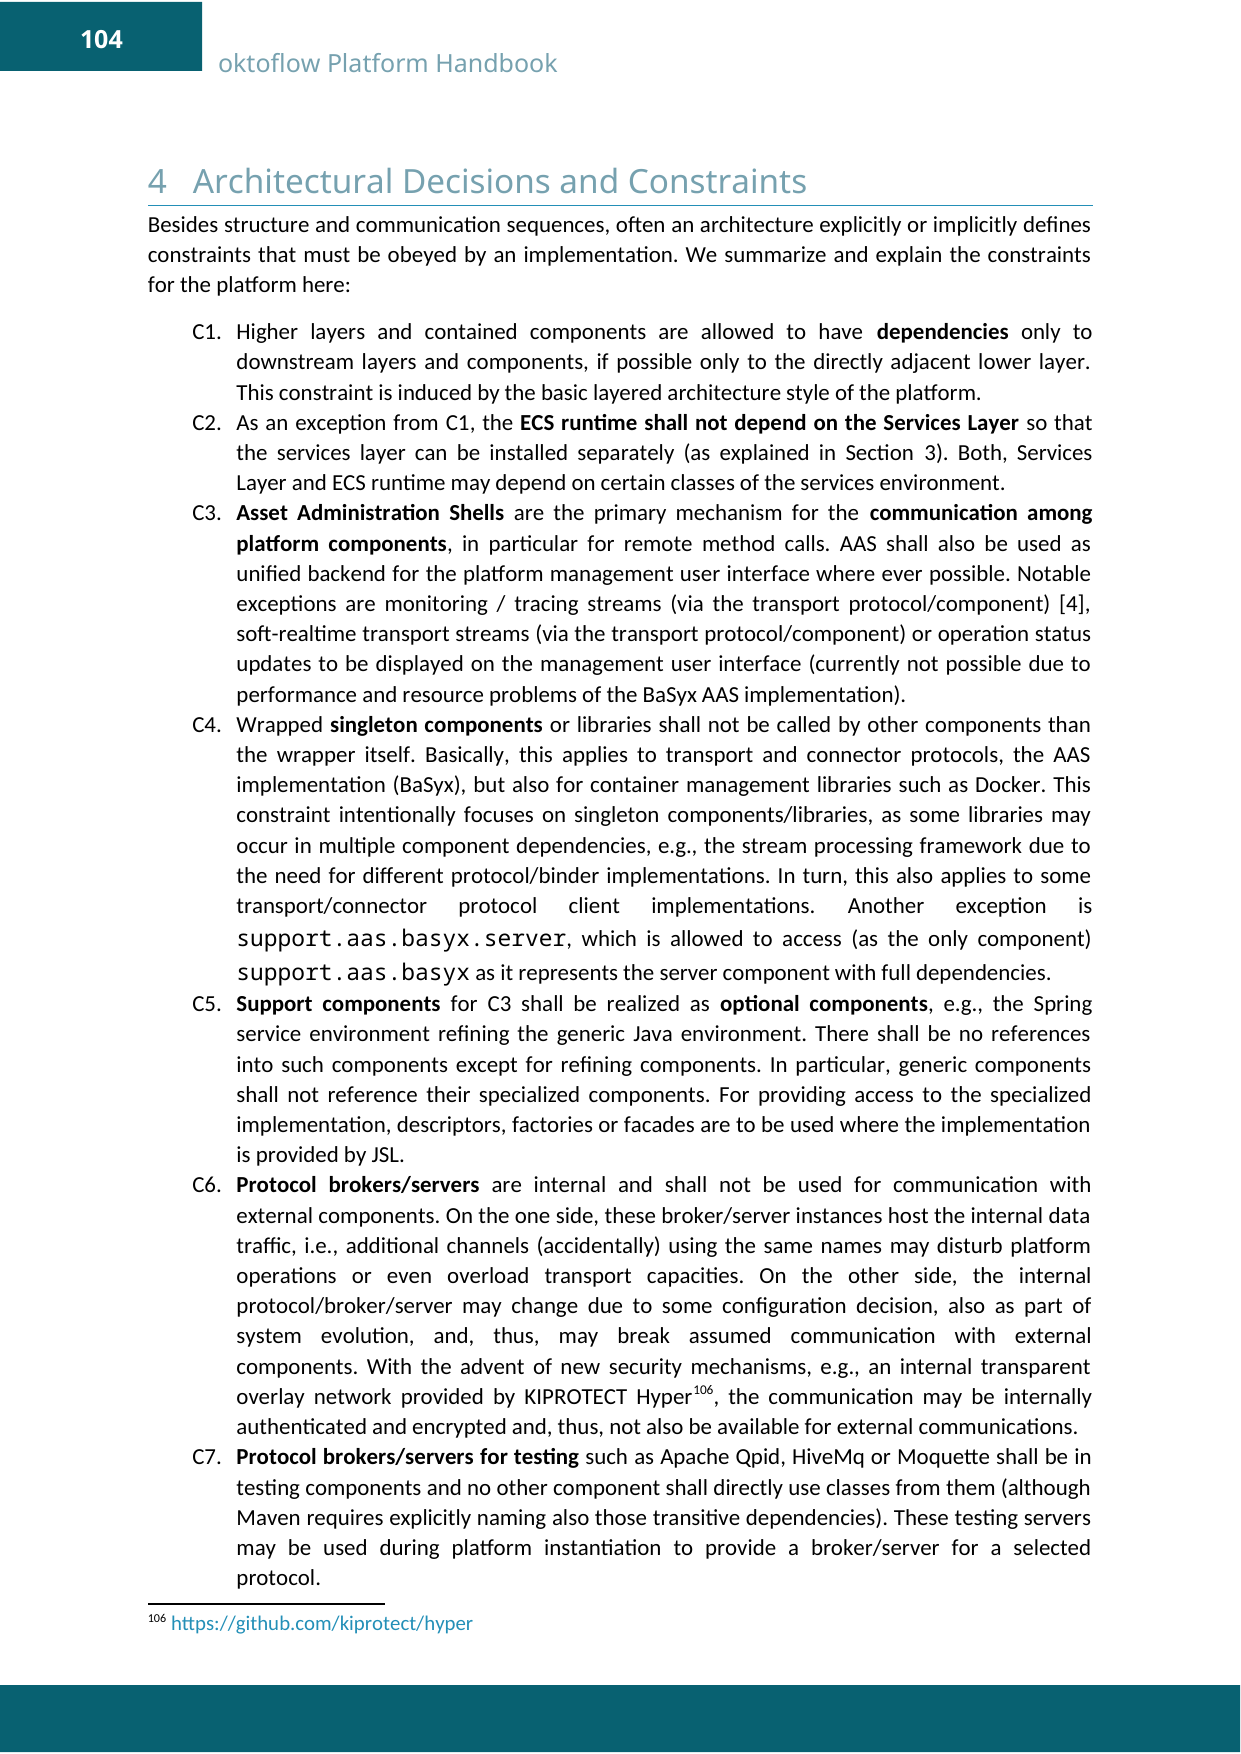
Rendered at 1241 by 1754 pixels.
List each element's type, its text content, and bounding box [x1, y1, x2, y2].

list Protocol brokers/servers for testing such as Apache Qpid, HiveMq or Moquette shall be in testing components and no other component shall directly use classes from them (although Maven requires explicitly naming also those transitive dependencies). These testing servers may be used during platform instantiation to provide a broker/server for a selected protocol. [192, 1442, 1093, 1591]
text Besides structure and communication sequences, often an architecture explicitly or implicitly defines constraints that must be obeyed by an implementation. We summarize and explain the constraints for the platform here: [148, 210, 1093, 298]
list As an exception from C1, the ECS runtime shall not depend on the Services Layer so that the services layer can be installed separately (as explained in Section 3). Both, Services Layer and ECS runtime may depend on certain classes of the services environment. [192, 408, 1093, 496]
list Higher layers and contained components are allowed to have dependencies only to downstream layers and components, if possible only to the directly adjacent lower layer. This constraint is induced by the basic layered architecture style of the platform. [192, 317, 1093, 406]
list Wrapped singleton components or libraries shall not be called by other components than the wrapper itself. Basically, this applies to transport and connector protocols, the AAS implementation (BaSyx), but also for container management libraries such as Docker. This constraint intentionally focuses on singleton components/libraries, as some libraries may occur in multiple component dependencies, e.g., the stream processing framework due to the need for different protocol/binder implementations. In turn, this also applies to some transport/connector protocol client implementations. Another exception is support.aas.basyx.server, which is allowed to access (as the only component) support.aas.basyx as it represents the server component with full dependencies. [192, 710, 1093, 987]
list Protocol brokers/servers are internal and shall not be used for communication with external components. On the one side, these broker/server instances host the internal data traffic, i.e., additional channels (accidentally) using the same names may disturb platform operations or even overload transport capacities. On the other side, the internal protocol/broker/server may change due to some configuration decision, also as part of system evolution, and, thus, may break assumed communication with external components. With the advent of new security mechanisms, e.g., an internal transparent overlay network provided by KIPROTECT Hyper, the communication may be internally authenticated and encrypted and, thus, not also be available for external communications. [192, 1171, 1093, 1440]
list Asset Administration Shells are the primary mechanism for the communication among platform components, in particular for remote method calls. AAS shall also be used as unified backend for the platform management user interface where ever possible. Notable exceptions are monitoring / tracing streams (via the transport protocol/component) [4], soft-realtime transport streams (via the transport protocol/component) or operation status updates to be displayed on the management user interface (currently not possible due to performance and resource problems of the BaSyx AAS implementation). [192, 498, 1093, 708]
list Support components for C3 shall be realized as optional components, e.g., the Spring service environment refining the generic Java environment. There shall be no references into such components except for refining components. In particular, generic components shall not reference their specialized components. For providing access to the specialized implementation, descriptors, factories or facades are to be used where the implementation is provided by JSL. [192, 989, 1093, 1168]
subtitle Architectural Decisions and Constraints [148, 158, 1093, 205]
